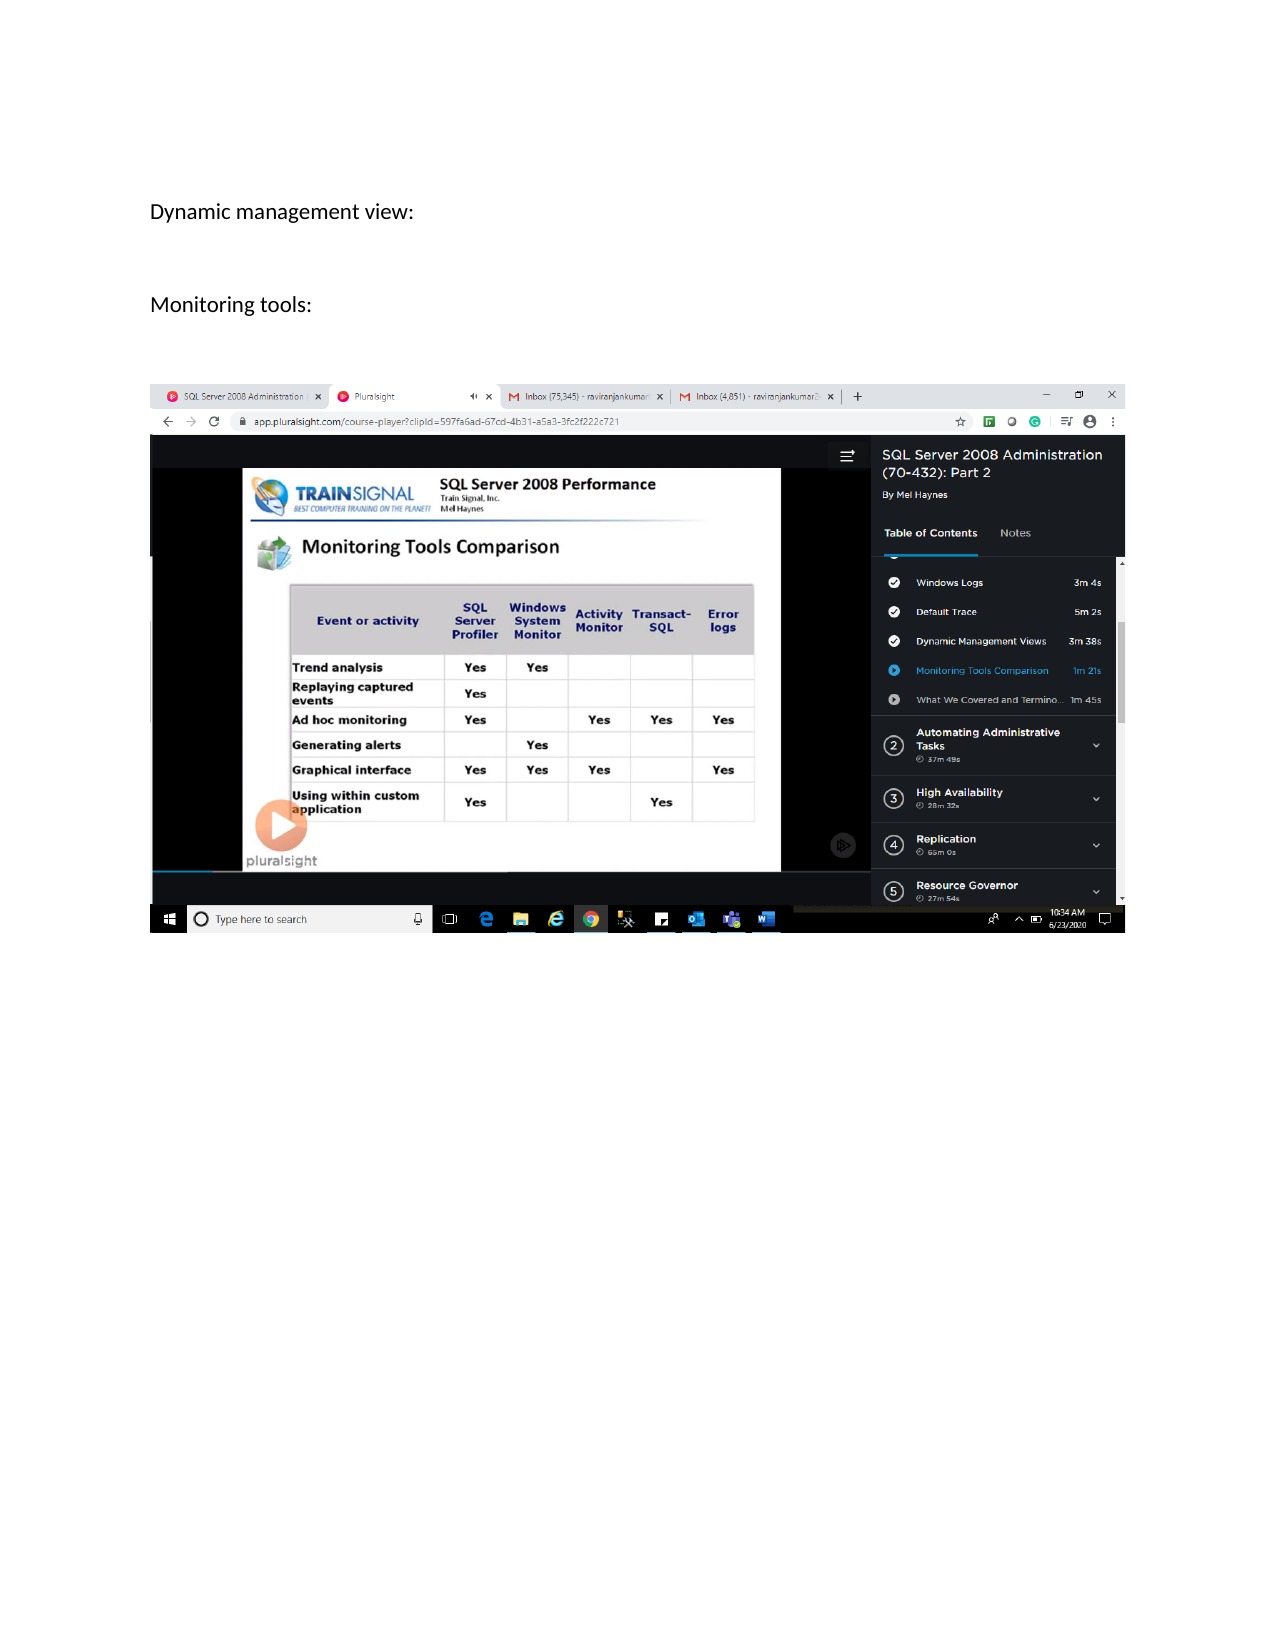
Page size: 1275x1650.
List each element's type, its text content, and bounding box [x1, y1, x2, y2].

picture [150, 384, 1125, 933]
text Monitoring tools: [150, 291, 1125, 319]
text Dynamic management view: [150, 197, 1125, 225]
